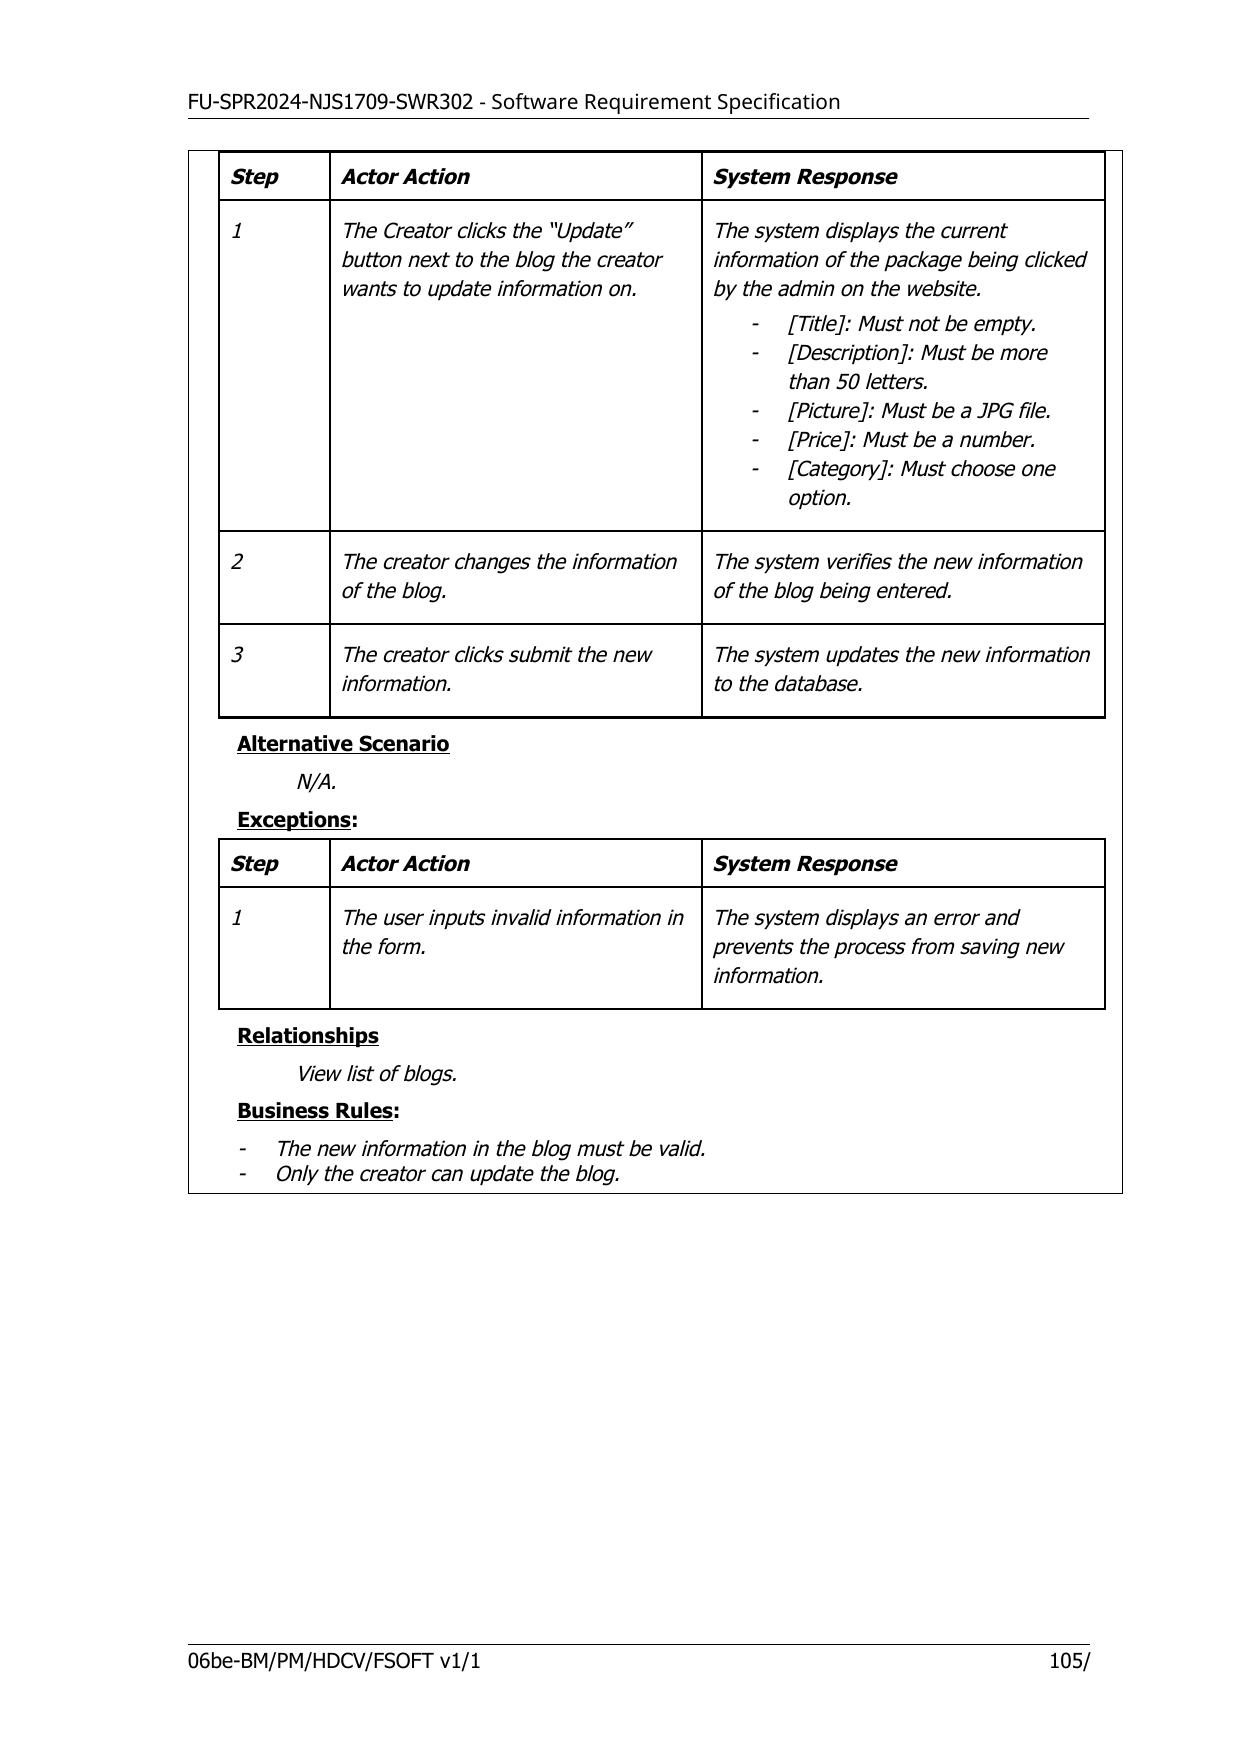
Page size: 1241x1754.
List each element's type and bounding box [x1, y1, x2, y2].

table_cell [189, 151, 1122, 1192]
